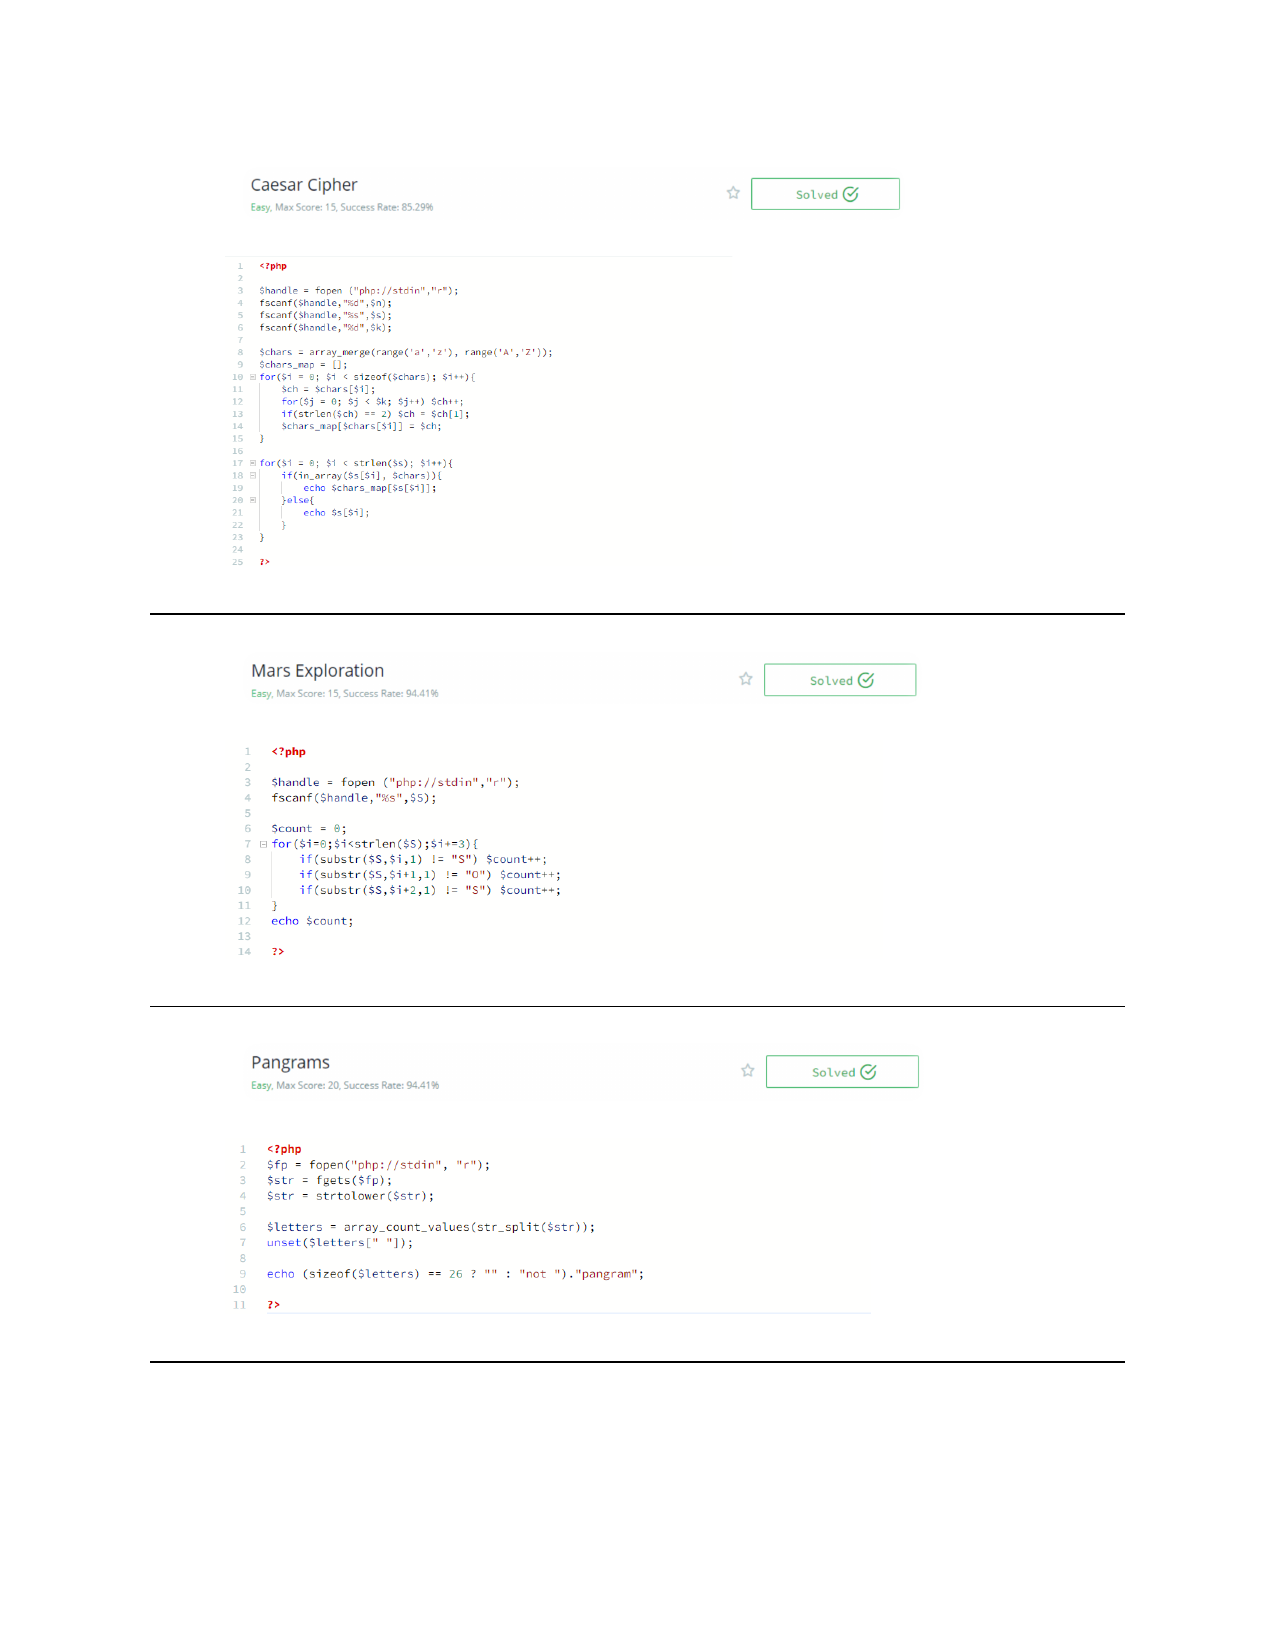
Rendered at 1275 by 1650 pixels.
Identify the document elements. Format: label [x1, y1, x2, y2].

picture [255, 664, 910, 692]
picture [225, 740, 883, 959]
picture [254, 179, 893, 208]
picture [225, 1138, 871, 1314]
picture [255, 1055, 913, 1090]
picture [225, 256, 733, 566]
